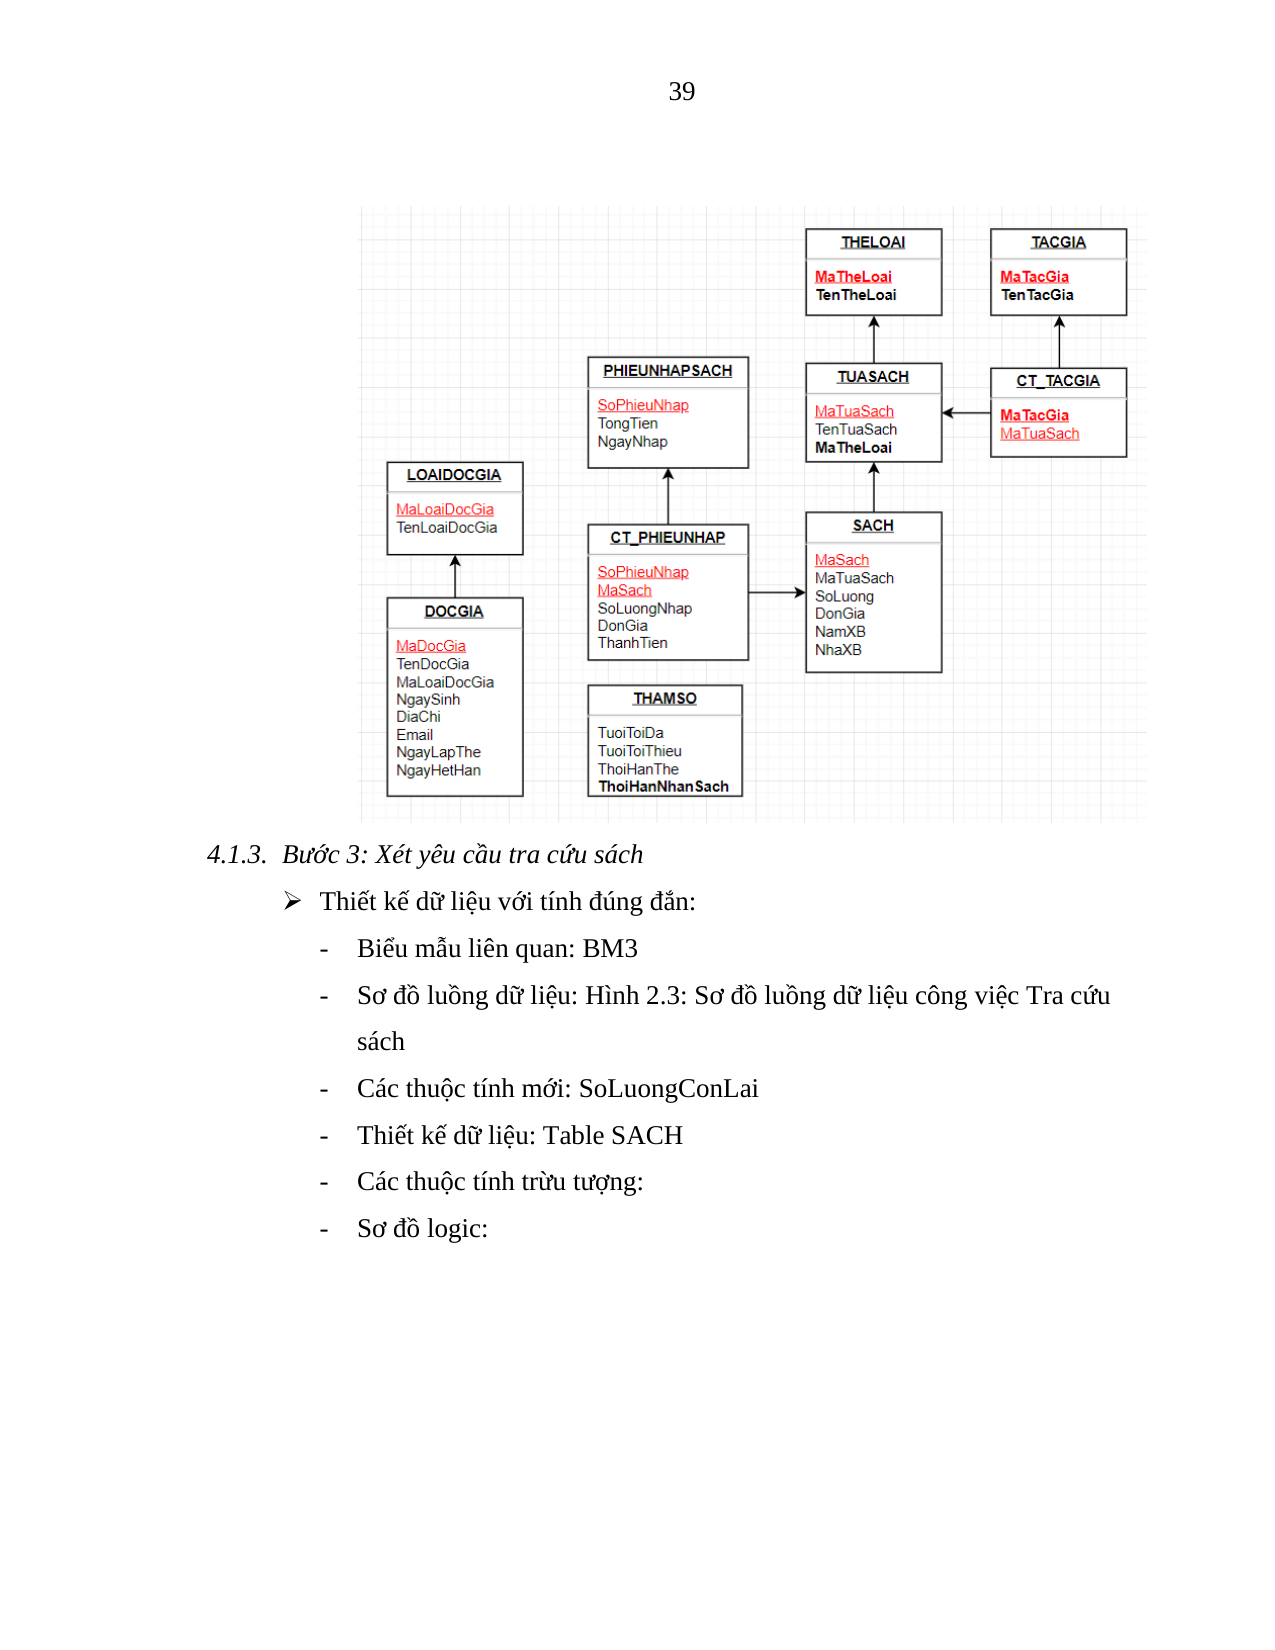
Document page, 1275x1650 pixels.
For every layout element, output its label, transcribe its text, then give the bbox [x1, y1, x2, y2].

list Thiết kế dữ liệu: Table SACH [319, 1119, 1157, 1150]
list Sơ đồ luồng dữ liệu: Hình 2.3: Sơ đồ luồng dữ liệu công việc Tra cứu sách [319, 979, 1157, 1057]
list Bước 3: Xét yêu cầu tra cứu sách [207, 838, 1157, 870]
list Các thuộc tính mới: SoLuongConLai [319, 1072, 1157, 1103]
list Sơ đồ logic: [319, 1212, 1157, 1243]
list Các thuộc tính trừu tượng: [319, 1165, 1157, 1197]
picture [357, 206, 1147, 823]
list Biểu mẫu liên quan: BM3 [319, 932, 1157, 963]
list Thiết kế dữ liệu với tính đúng đắn: [282, 885, 1157, 916]
